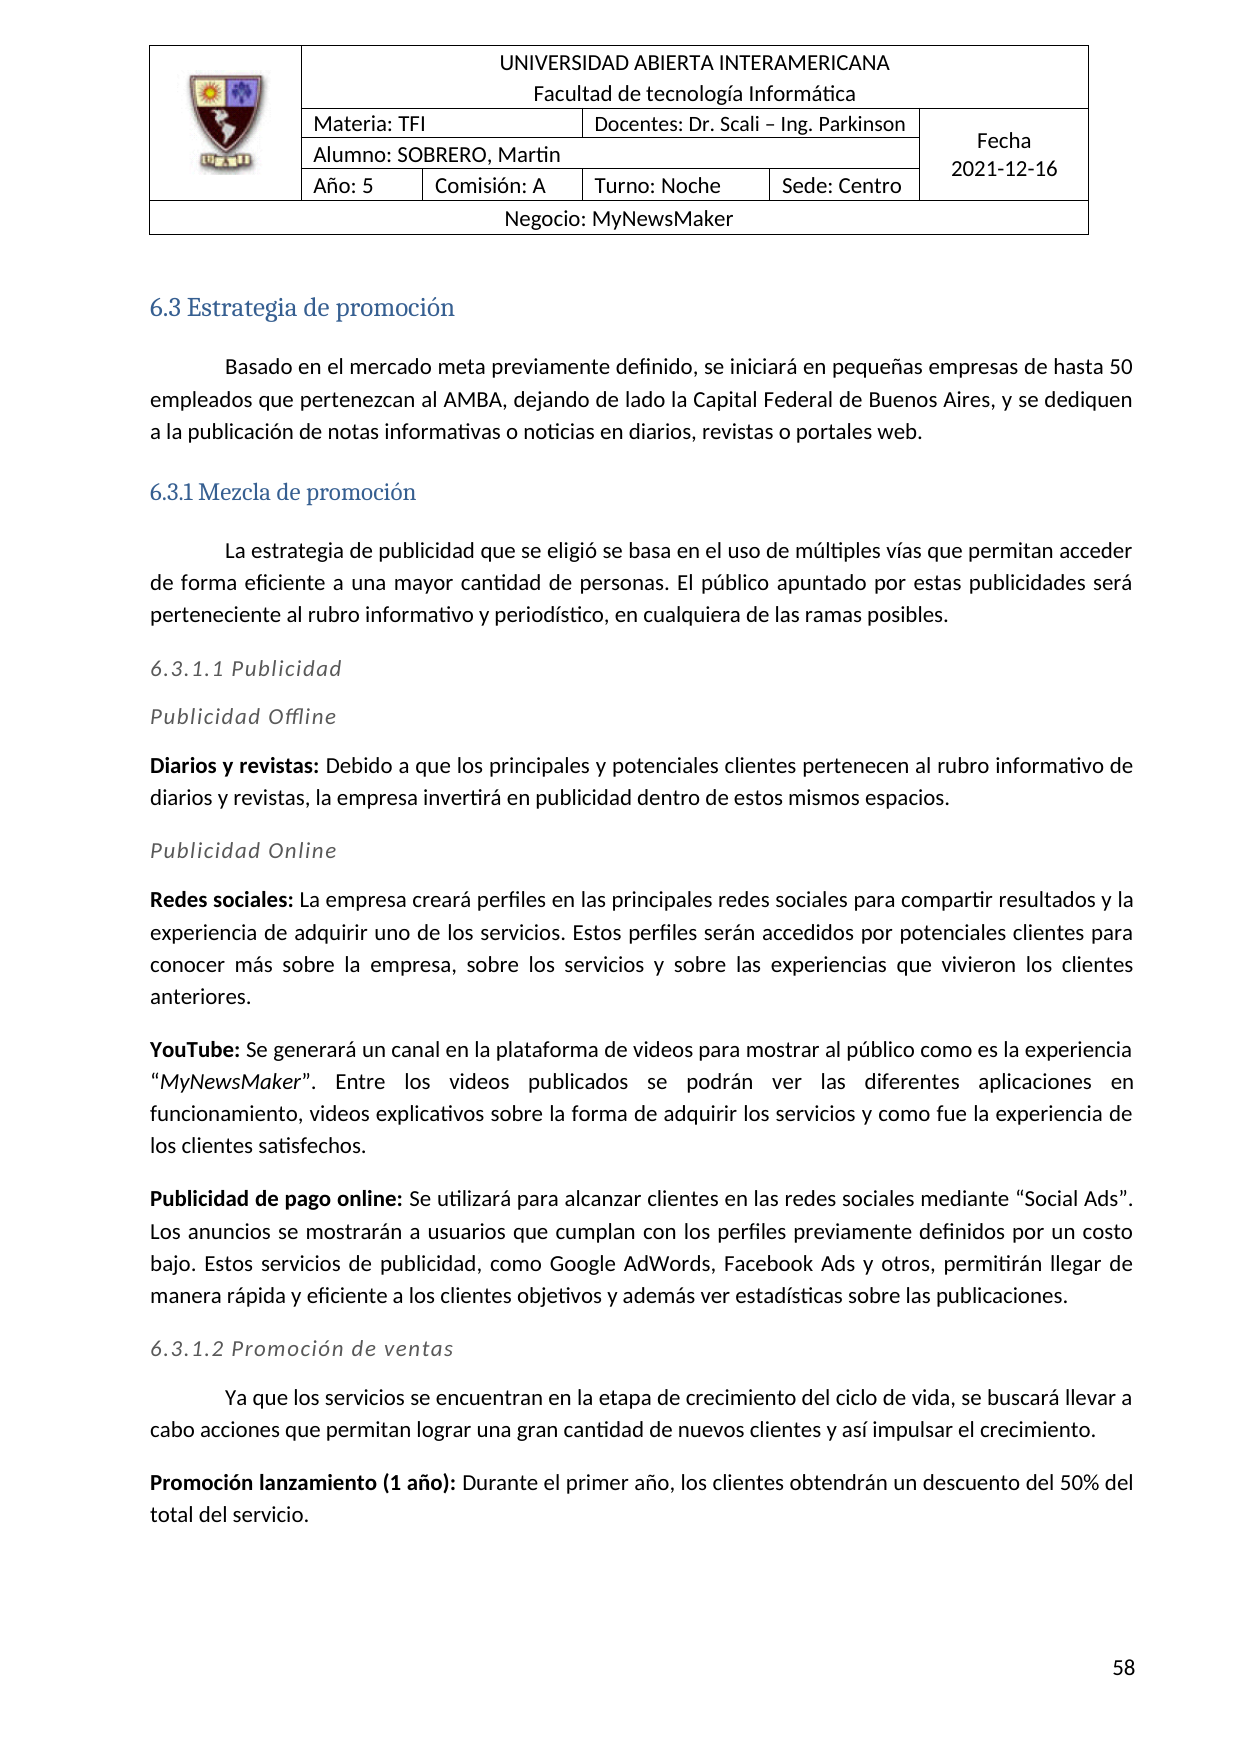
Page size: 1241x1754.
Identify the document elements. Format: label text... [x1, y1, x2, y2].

subtitle Publicidad Offline [150, 702, 1135, 731]
text Diarios y revistas: Debido a que los principales y potenciales clientes pertenecen al rubro informativo de diarios y revistas, la empresa invertirá en publicidad dentro de estos mismos espacios. [150, 751, 1135, 812]
text Promoción lanzamiento (1 año): Durante el primer año, los clientes obtendrán un descuento del 50% del total del servicio. [150, 1468, 1135, 1528]
text La estrategia de publicidad que se eligió se basa en el uso de múltiples vías que permitan acceder de forma eficiente a una mayor cantidad de personas. El público apuntado por estas publicidades será perteneciente al rubro informativo y periodístico, en cualquiera de las ramas posibles. [150, 536, 1135, 629]
subtitle Publicidad Online [150, 837, 1135, 864]
picture [175, 67, 276, 180]
text Publicidad de pago online: Se utilizará para alcanzar clientes en las redes sociales mediante “Social Ads”. Los anuncios se mostrarán a usuarios que cumplan con los perfiles previamente definidos por un costo bajo. Estos servicios de publicidad, como Google AdWords, Facebook Ads y otros, permitirán llegar de manera rápida y eficiente a los clientes objetivos y además ver estadísticas sobre las publicaciones. [150, 1184, 1135, 1309]
text Redes sociales: La empresa creará perfiles en las principales redes sociales para compartir resultados y la experiencia de adquirir uno de los servicios. Estos perfiles serán accedidos por potenciales clientes para conocer más sobre la empresa, sobre los servicios y sobre las experiencias que vivieron los clientes anteriores. [150, 885, 1135, 1010]
subtitle 6.3 Estrategia de promoción [150, 292, 1135, 323]
subtitle 6.3.1 Mezcla de promoción [150, 478, 1135, 507]
text YouTube: Se generará un canal en la plataforma de videos para mostrar al público como es la experiencia “MyNewsMaker”. Entre los videos publicados se podrán ver las diferentes aplicaciones en funcionamiento, videos explicativos sobre la forma de adquirir los servicios y como fue la experiencia de los clientes satisfechos. [150, 1035, 1135, 1159]
subtitle 6.3.1.1 Publicidad [150, 654, 1135, 682]
text Ya que los servicios se encuentran en la etapa de crecimiento del ciclo de vida, se buscará llevar a cabo acciones que permitan lograr una gran cantidad de nuevos clientes y así impulsar el crecimiento. [150, 1383, 1135, 1443]
text Basado en el mercado meta previamente definido, se iniciará en pequeñas empresas de hasta 50 empleados que pertenezcan al AMBA, dejando de lado la Capital Federal de Buenos Aires, y se dediquen a la publicación de notas informativas o noticias en diarios, revistas o portales web. [150, 352, 1135, 445]
subtitle 6.3.1.2 Promoción de ventas [150, 1334, 1135, 1362]
